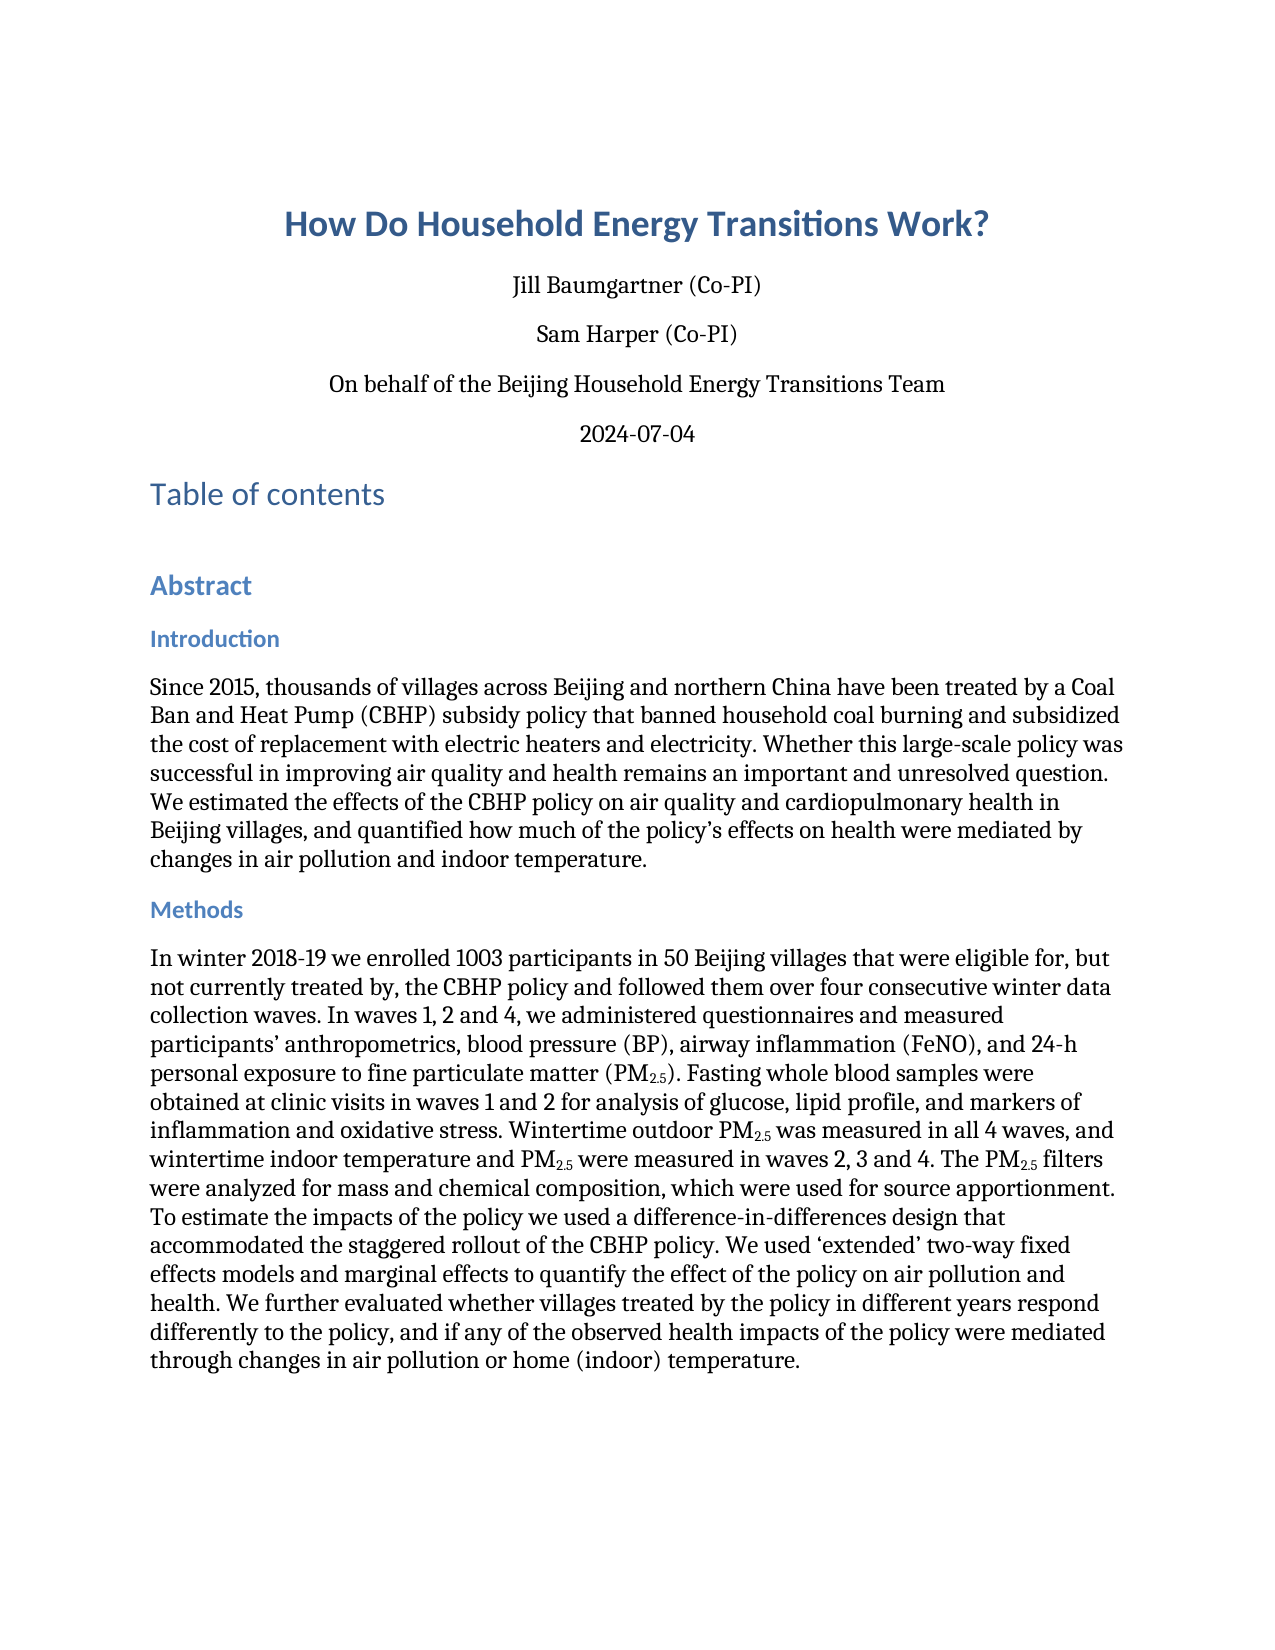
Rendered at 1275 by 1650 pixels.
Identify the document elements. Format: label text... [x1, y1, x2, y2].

text Jill Baumgartner (Co-PI) [150, 271, 1125, 299]
text 2024-07-04 [150, 419, 1125, 448]
subtitle Introduction [150, 623, 1125, 654]
title How Do Household Energy Transitions Work? [150, 200, 1125, 246]
text In winter 2018-19 we enrolled 1003 participants in 50 Beijing villages that were eligible for, but not currently treated by, the CBHP policy and followed them over four consecutive winter data collection waves. In waves 1, 2 and 4, we administered questionnaires and measured participants’ anthropometrics, blood pressure (BP), airway inflammation (FeNO), and 24-h personal exposure to fine particulate matter (PM2.5). Fasting whole blood samples were obtained at clinic visits in waves 1 and 2 for analysis of glucose, lipid profile, and markers of inflammation and oxidative stress. Wintertime outdoor PM2.5 was measured in all 4 waves, and wintertime indoor temperature and PM2.5 were measured in waves 2, 3 and 4. The PM2.5 filters were analyzed for mass and chemical composition, which were used for source apportionment. To estimate the impacts of the policy we used a difference-in-differences design that accommodated the staggered rollout of the CBHP policy. We used ‘extended’ two-way fixed effects models and marginal effects to quantify the effect of the policy on air pollution and health. We further evaluated whether villages treated by the policy in different years respond differently to the policy, and if any of the observed health impacts of the policy were mediated through changes in air pollution or home (indoor) temperature. [150, 944, 1125, 1375]
subtitle Abstract [150, 567, 1125, 602]
text Since 2015, thousands of villages across Beijing and northern China have been treated by a Coal Ban and Heat Pump (CBHP) subsidy policy that banned household coal burning and subsidized the cost of replacement with electric heaters and electricity. Whether this large-scale policy was successful in improving air quality and health remains an important and unresolved question. We estimated the effects of the CBHP policy on air quality and cardiopulmonary health in Beijing villages, and quantified how much of the policy’s effects on health were mediated by changes in air pollution and indoor temperature. [150, 673, 1125, 874]
text Sam Harper (Co-PI) [150, 320, 1125, 349]
text On behalf of the Beijing Household Energy Transitions Team [150, 370, 1125, 399]
subtitle Methods [150, 895, 1125, 925]
